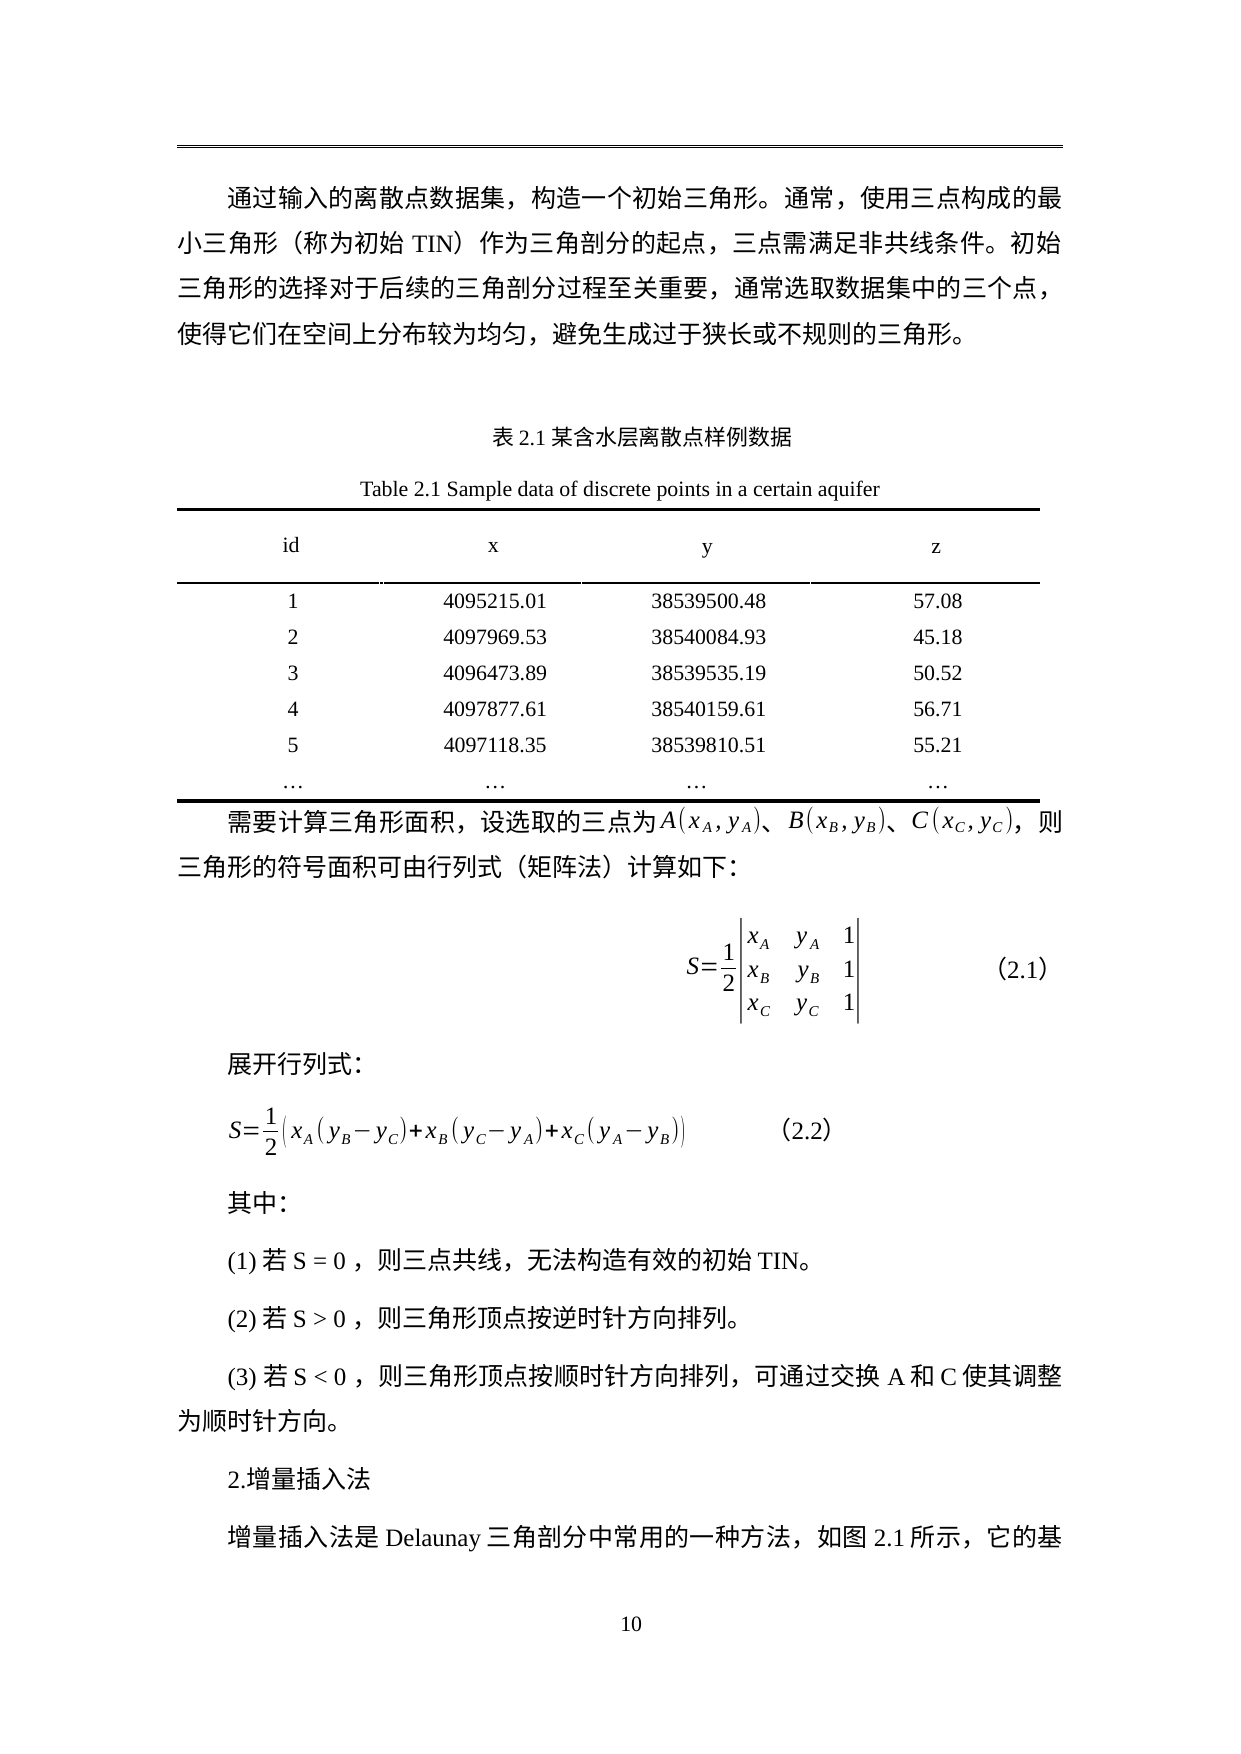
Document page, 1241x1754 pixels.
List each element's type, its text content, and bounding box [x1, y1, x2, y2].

table_cell 4 [177, 692, 383, 727]
table_cell 4095215.01 [384, 584, 581, 619]
table_cell … [582, 764, 810, 799]
text 通过输入的离散点数据集，构造一个初始三角形。通常，使用三点构成的最小三角形（称为初始 TIN）作为三角剖分的起点，三点需满足非共线条件。初始三角形的选择对于后续的三角剖分过程至关重要，通常选取数据集中的三个点，使得它们在空间上分布较为均匀，避免生成过于狭长或不规则的三角形。 [177, 178, 1063, 350]
text （2.1） [177, 906, 1063, 1036]
text （2.2） [177, 1102, 1063, 1161]
text (1) 若S = 0 ，则三点共线，无法构造有效的初始 TIN。 [177, 1241, 1063, 1277]
table_cell 38539500.48 [582, 584, 810, 619]
table_cell … [811, 764, 1040, 799]
table_cell 4096473.89 [384, 656, 581, 691]
text Table 2.1 Sample data of discrete points in a certain aquifer [177, 472, 1063, 505]
table_cell 38540084.93 [582, 620, 810, 655]
table_cell 38539810.51 [582, 728, 810, 763]
table_header id [177, 511, 379, 582]
table_cell 5 [177, 728, 383, 763]
table_cell 38539535.19 [582, 656, 810, 691]
table_cell 1 [177, 584, 383, 619]
table_cell 3 [177, 656, 383, 691]
text (2) 若S > 0 ，则三角形顶点按逆时针方向排列。 [177, 1299, 1063, 1335]
text (3) 若S < 0 ，则三角形顶点按顺时针方向排列，可通过交换A和C使其调整为顺时针方向。 [177, 1356, 1063, 1438]
table_cell … [177, 764, 383, 799]
table_cell 55.21 [811, 728, 1040, 763]
table_cell 4097877.61 [384, 692, 581, 727]
table_cell 4097118.35 [384, 728, 581, 763]
table_cell … [384, 764, 581, 799]
table_cell 45.18 [811, 620, 1040, 655]
text 需要计算三角形面积，设选取的三点为、、，则三角形的符号面积可由行列式（矩阵法）计算如下： [177, 802, 1063, 884]
text 表2.1 某含水层离散点样例数据 [177, 420, 1063, 452]
text 其中： [177, 1183, 1063, 1219]
text 展开行列式： [177, 1045, 1063, 1081]
table_cell 38540159.61 [582, 692, 810, 727]
table_cell 57.08 [811, 584, 1040, 619]
table_cell 2 [177, 620, 383, 655]
table_header x [380, 511, 581, 582]
table_cell 50.52 [811, 656, 1040, 691]
text 2.增量插入法 [177, 1459, 1063, 1496]
table_header y [582, 511, 810, 582]
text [177, 1517, 1063, 1554]
table_cell 4097969.53 [384, 620, 581, 655]
table_cell 56.71 [811, 692, 1040, 727]
table_header z [811, 511, 1040, 582]
